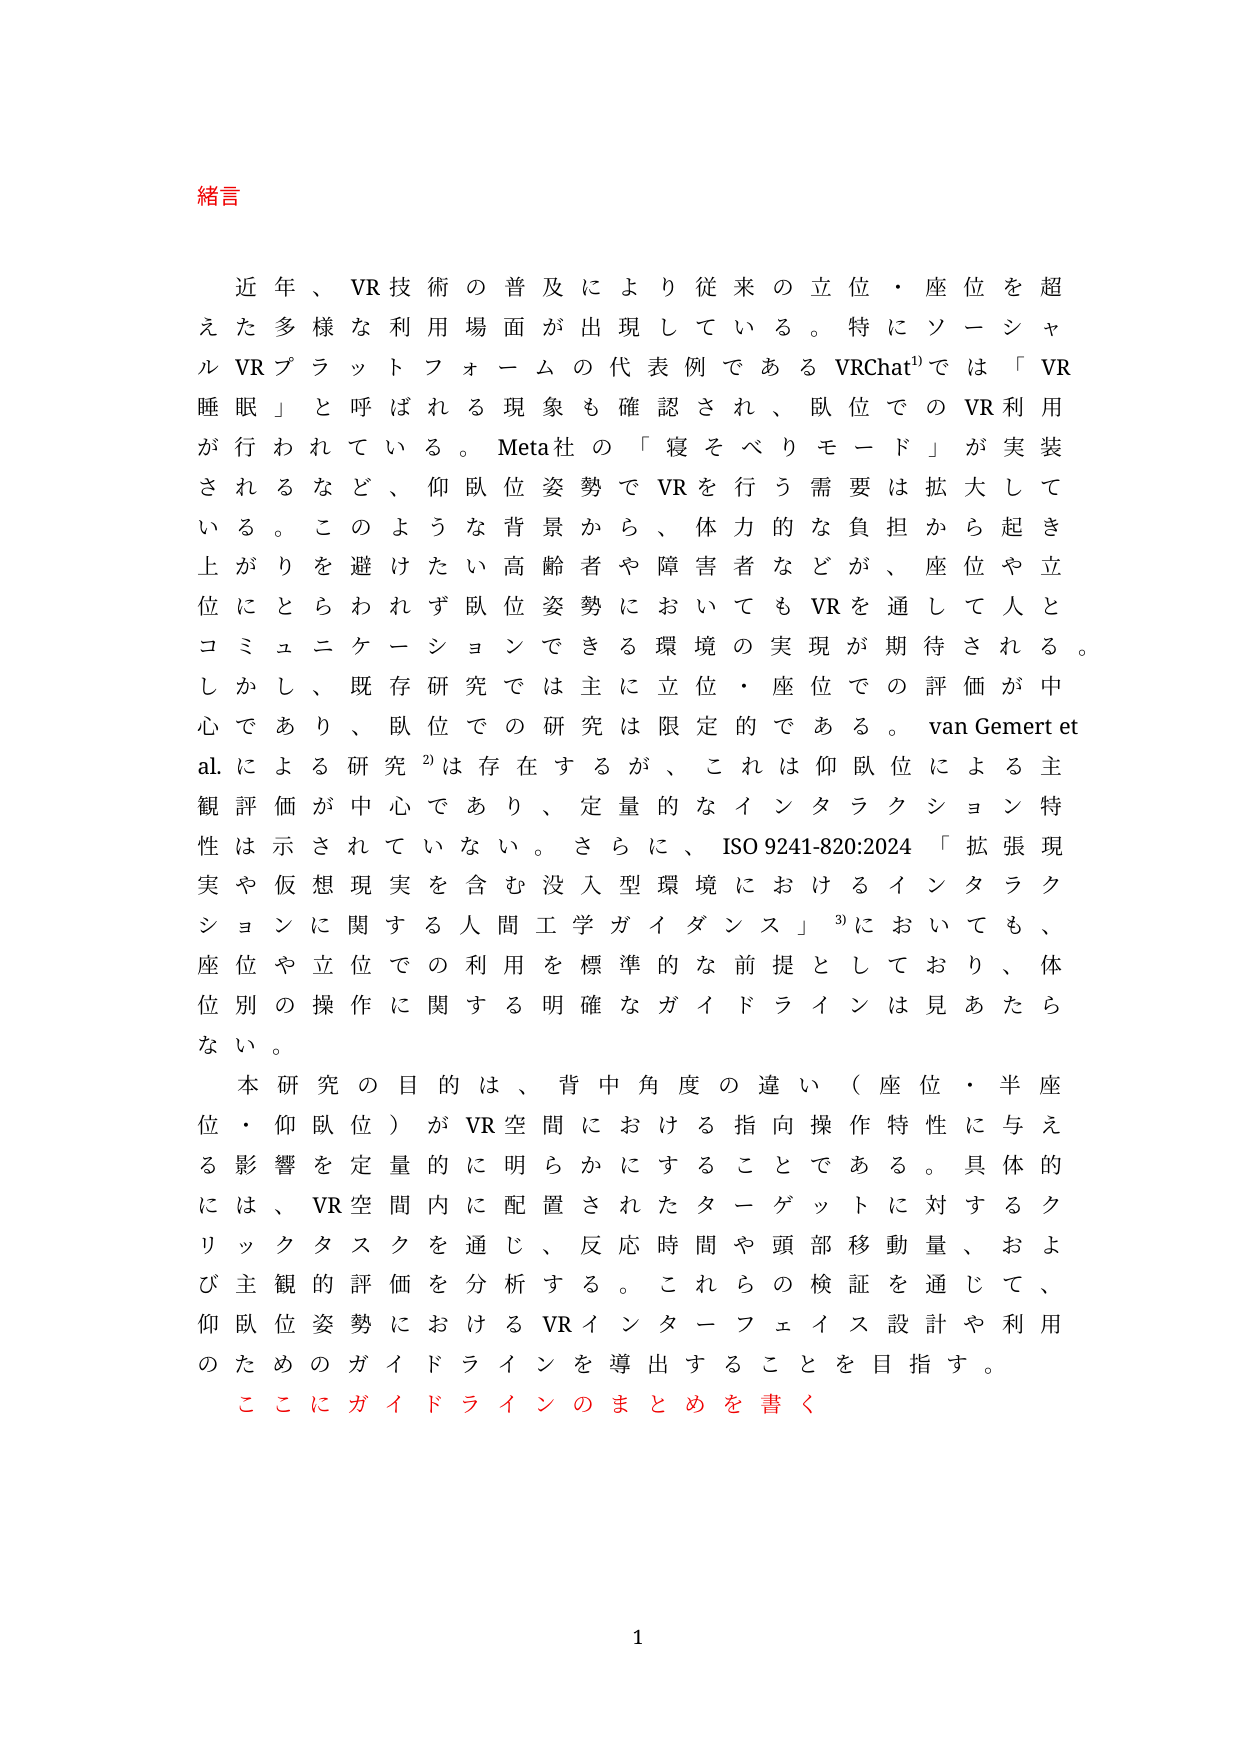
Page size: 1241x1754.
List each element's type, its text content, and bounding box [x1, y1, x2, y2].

text 近年、VR技術の普及により従来の立位・座位を超えた多様な利用場面が出現している。特にソーシャルVRプラットフォームの代表例であるVRChat1)では「VR睡眠」と呼ばれる現象も確認され、臥位でのVR利用が行われている。Meta社の「寝そべりモード」が実装されるなど、仰臥位姿勢でVRを行う需要は拡大している。このような背景から、体力的な負担から起き上がりを避けたい高齢者や障害者などが、座位や立位にとらわれず臥位姿勢においてもVRを通して人とコミュニケーションできる環境の実現が期待される。しかし、既存研究では主に立位・座位での評価が中心であり、臥位での研究は限定的である。van Gemert et al.による研究2)は存在するが、これは仰臥位による主観評価が中心であり、定量的なインタラクション特性は示されていない。さらに、ISO 9241-820:2024「拡張現実や仮想現実を含む没入型環境におけるインタラクションに関する人間工学ガイダンス」3)においても、座位や立位での利用を標準的な前提としており、体位別の操作に関する明確なガイドラインは見あたらない。 [197, 266, 1078, 1064]
text ここにガイドラインのまとめを書く [197, 1383, 1078, 1423]
subtitle 緒言 [197, 179, 1078, 210]
text 本研究の目的は、背中角度の違い（座位・半座位・仰臥位）がVR空間における指向操作特性に与える影響を定量的に明らかにすることである。具体的には、VR空間内に配置されたターゲットに対するクリックタスクを通じ、反応時間や頭部移動量、および主観的評価を分析する。これらの検証を通じて、仰臥位姿勢におけるVRインターフェイス設計や利用のためのガイドラインを導出することを目指す。 [197, 1064, 1078, 1383]
